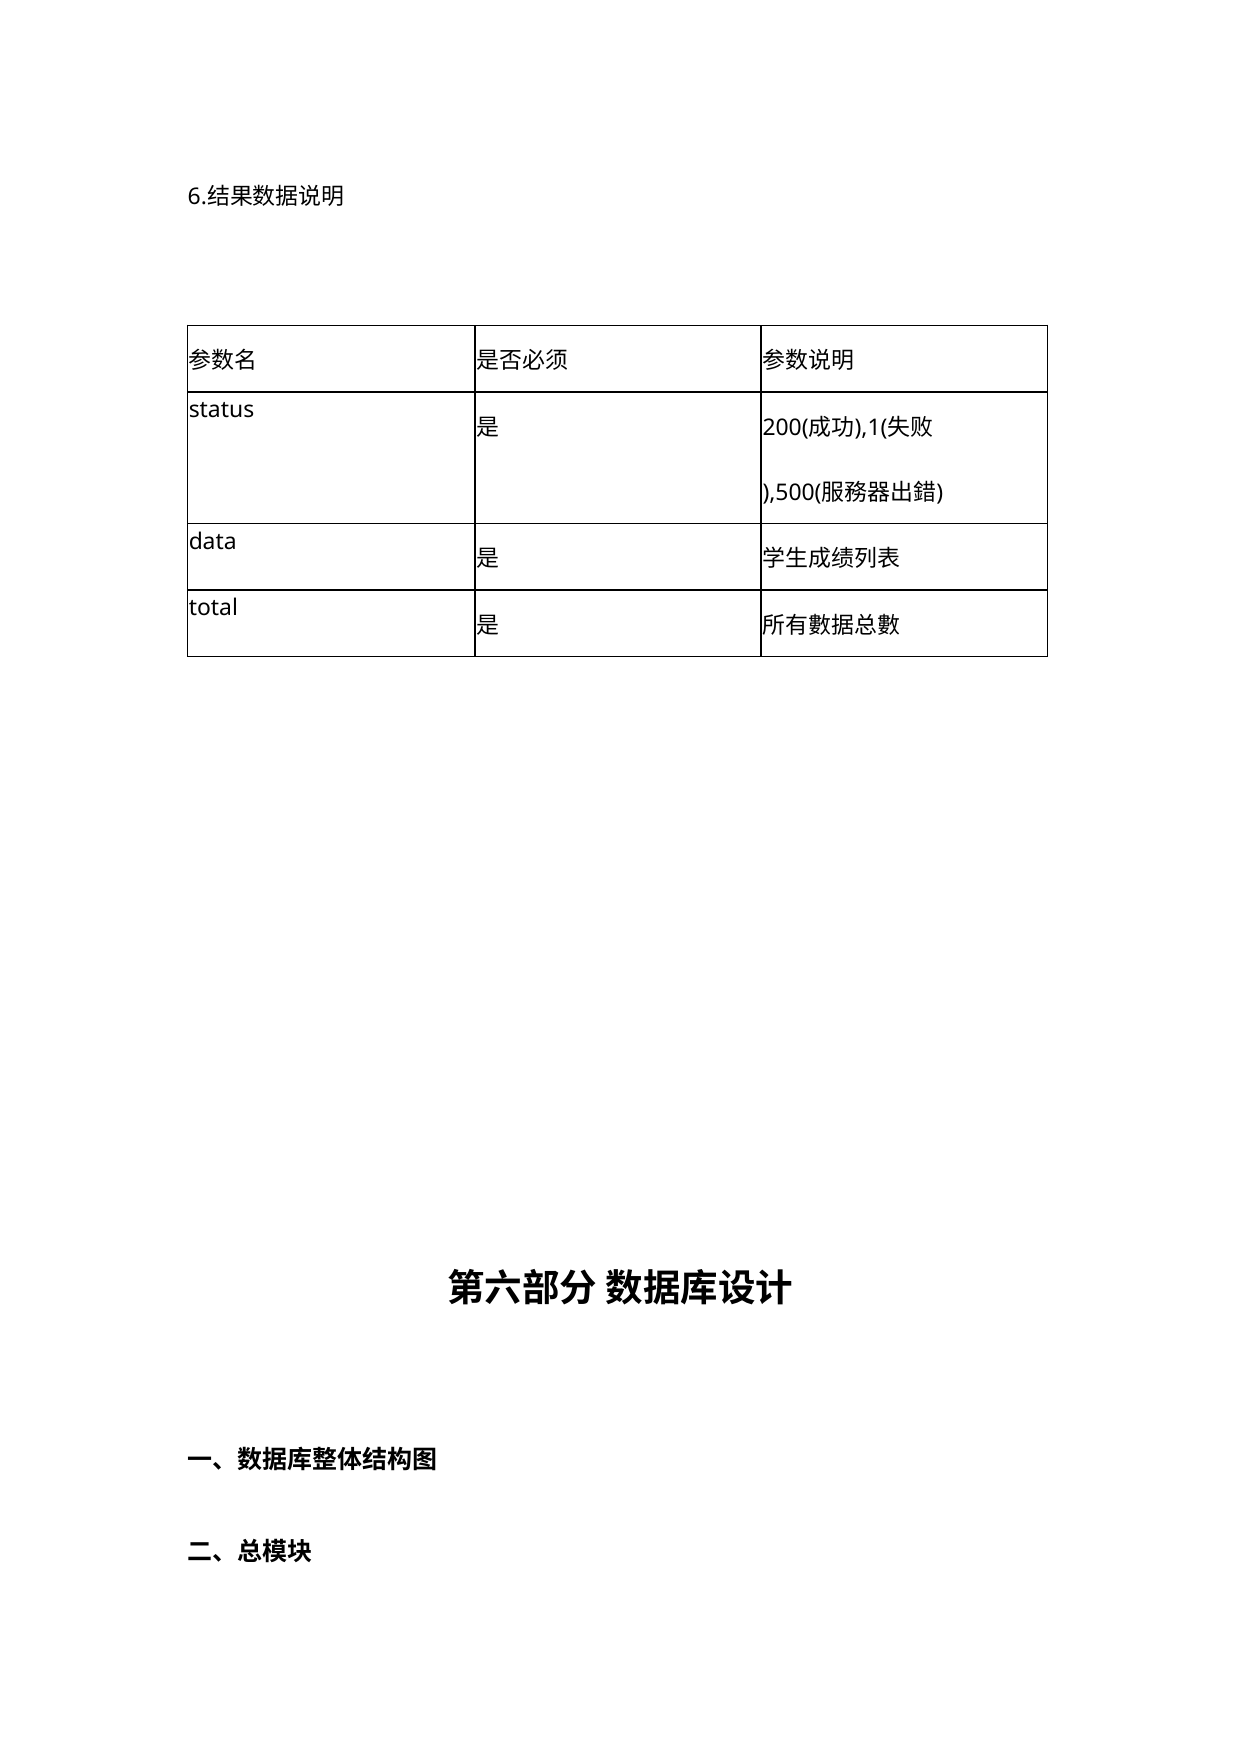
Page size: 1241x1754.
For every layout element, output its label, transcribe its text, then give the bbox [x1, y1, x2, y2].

table_cell 是 [476, 393, 760, 523]
table_header 参数名 [188, 326, 474, 391]
text 第六部分 数据库设计 [187, 1252, 1053, 1317]
table_cell 是 [476, 591, 760, 656]
table_cell 学生成绩列表 [762, 524, 1047, 589]
table_header 是否必须 [476, 326, 760, 391]
table_cell 是 [476, 524, 760, 589]
table_cell status [188, 393, 474, 523]
table_header 参数说明 [762, 326, 1047, 391]
text 一、数据库整体结构图 [187, 1425, 1053, 1490]
table_cell total [188, 591, 474, 656]
table_cell data [188, 524, 474, 589]
table_cell 200(成功),1(失败 ),500(服務器出錯) [762, 393, 1047, 523]
text 6.结果数据说明 [187, 162, 1053, 227]
table_cell 所有數据总數 [762, 591, 1047, 656]
text 二、总模块 [187, 1517, 1053, 1582]
